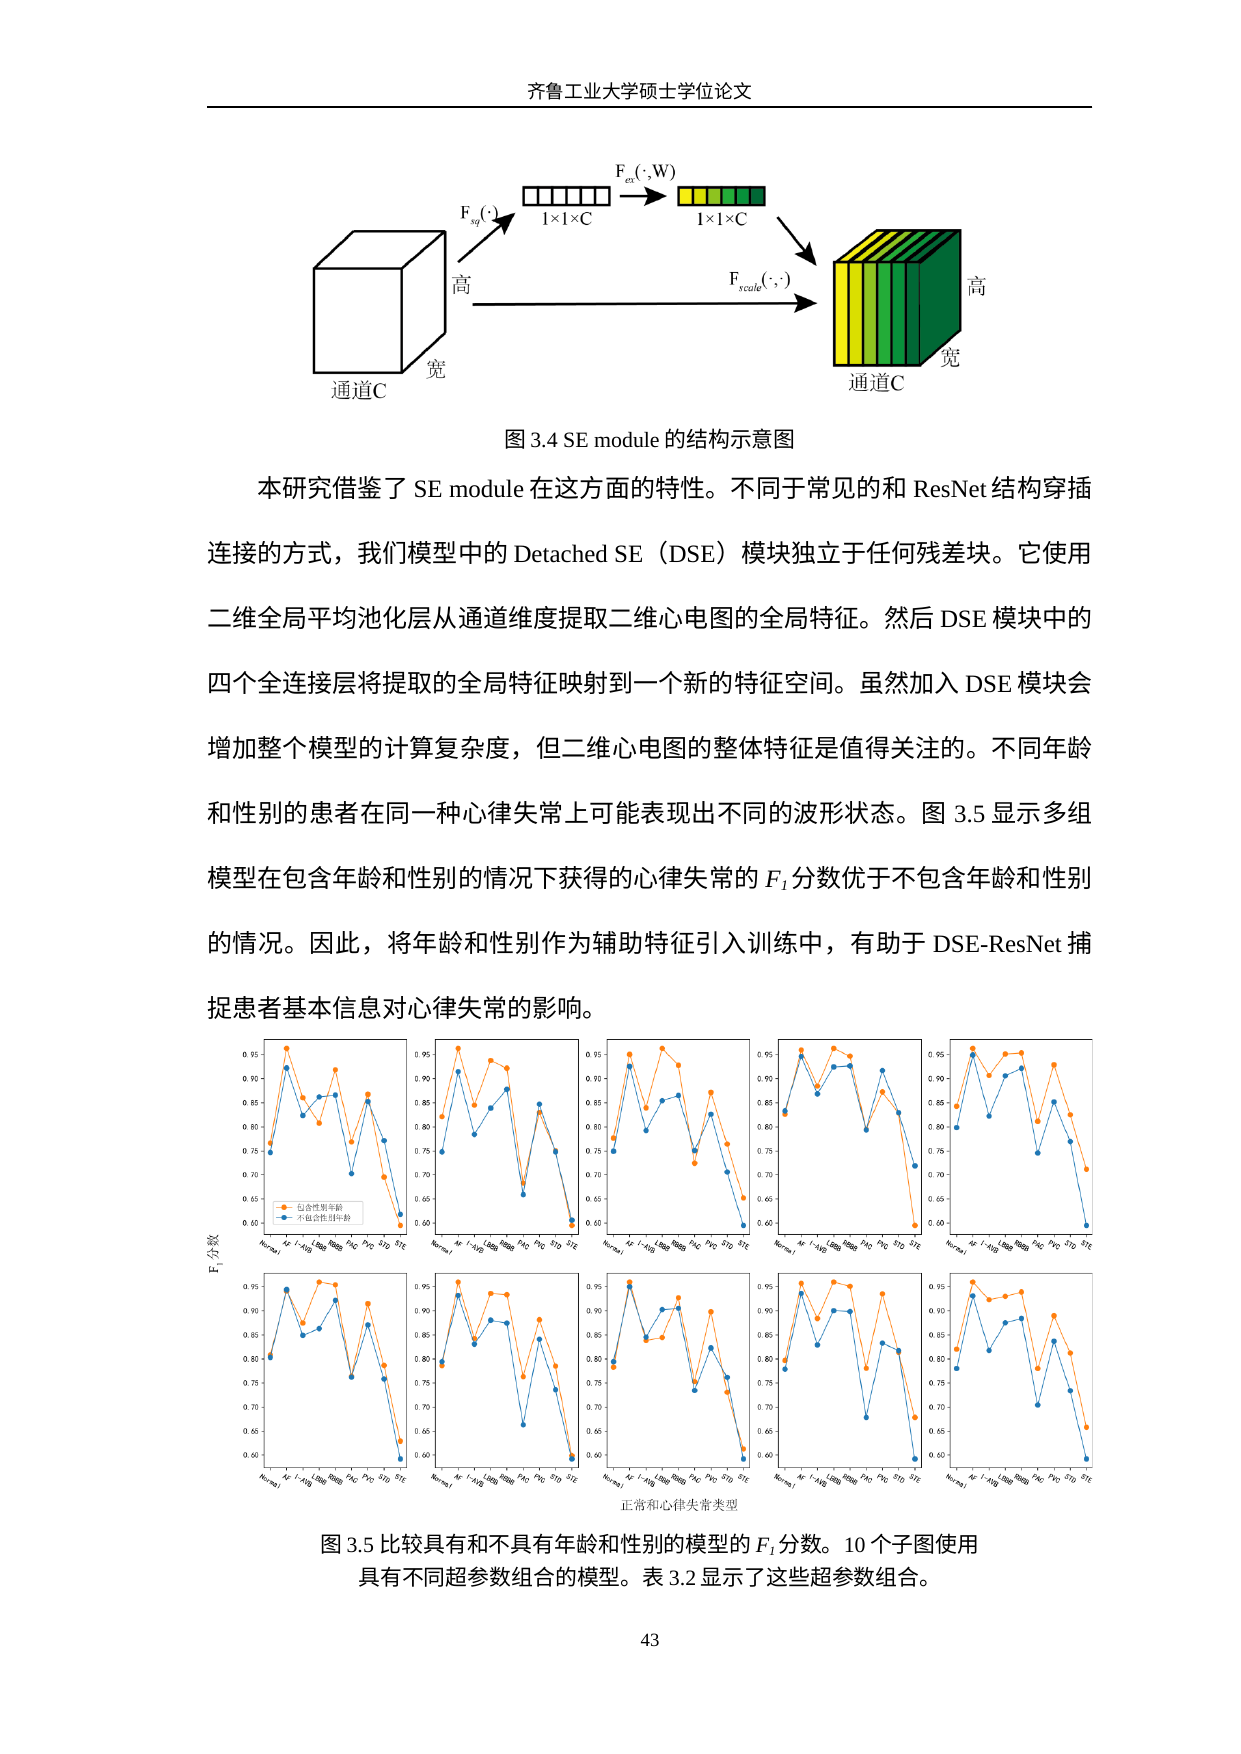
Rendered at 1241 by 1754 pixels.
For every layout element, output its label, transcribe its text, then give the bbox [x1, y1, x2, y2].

text 图3.5 比较具有和不具有年龄和性别的模型的F1分数。10个子图使用 [207, 1527, 1092, 1559]
text 本研究借鉴了SE module在这方面的特性。不同于常见的和ResNet结构穿插连接的方式，我们模型中的Detached SE（DSE）模块独立于任何残差块。它使用二维全局平均池化层从通道维度提取二维心电图的全局特征。然后DSE模块中的四个全连接层将提取的全局特征映射到一个新的特征空间。虽然加入DSE模块会增加整个模型的计算复杂度，但二维心电图的整体特征是值得关注的。不同年龄和性别的患者在同一种心律失常上可能表现出不同的波形状态。图3.5显示多组模型在包含年龄和性别的情况下获得的心律失常的F1分数优于不包含年龄和性别的情况。因此，将年龄和性别作为辅助特征引入训练中，有助于DSE-ResNet捕捉患者基本信息对心律失常的影响。 [207, 454, 1092, 1039]
picture [312, 162, 987, 404]
picture [207, 1039, 1093, 1513]
text 具有不同超参数组合的模型。表3.2显示了这些超参数组合。 [207, 1559, 1092, 1592]
text 图3.4 SE module的结构示意图 [207, 422, 1092, 454]
